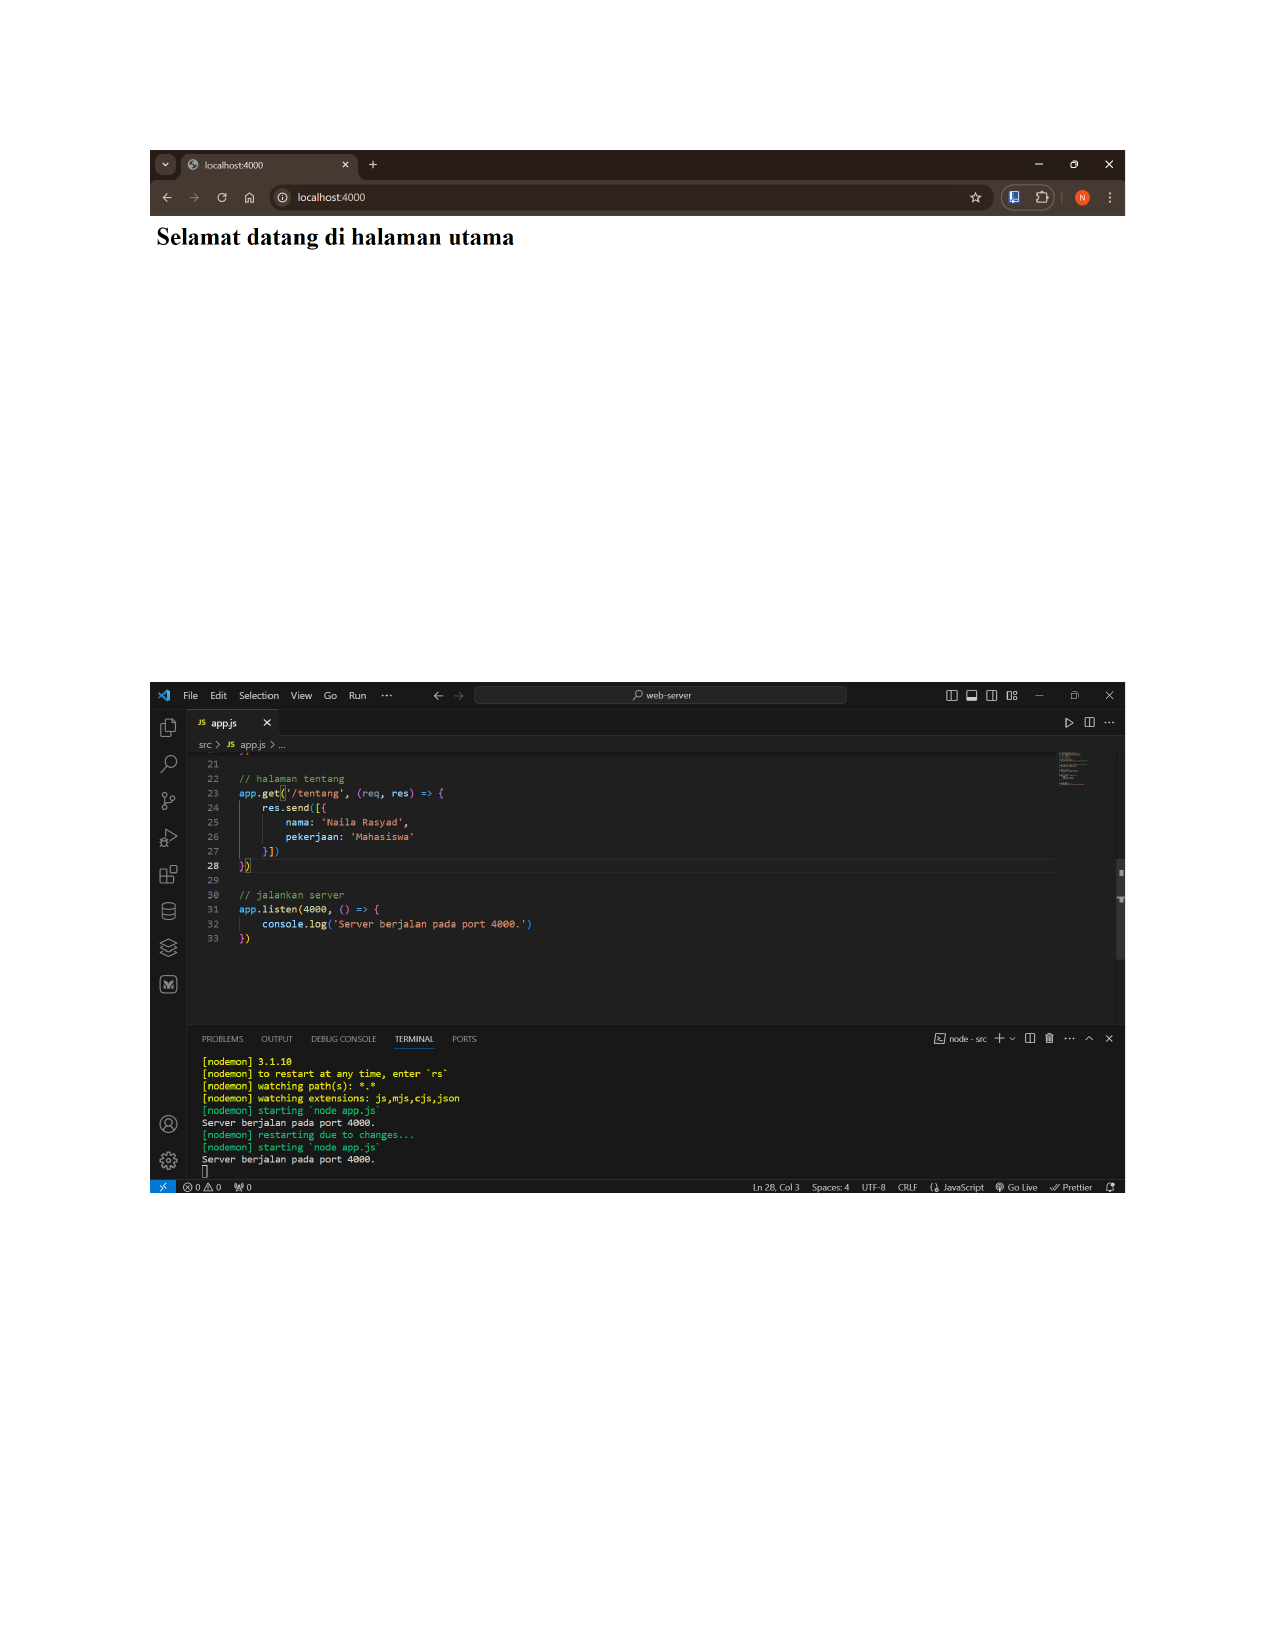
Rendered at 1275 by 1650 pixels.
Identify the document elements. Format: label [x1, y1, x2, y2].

picture [150, 682, 1125, 1193]
picture [150, 150, 1125, 662]
